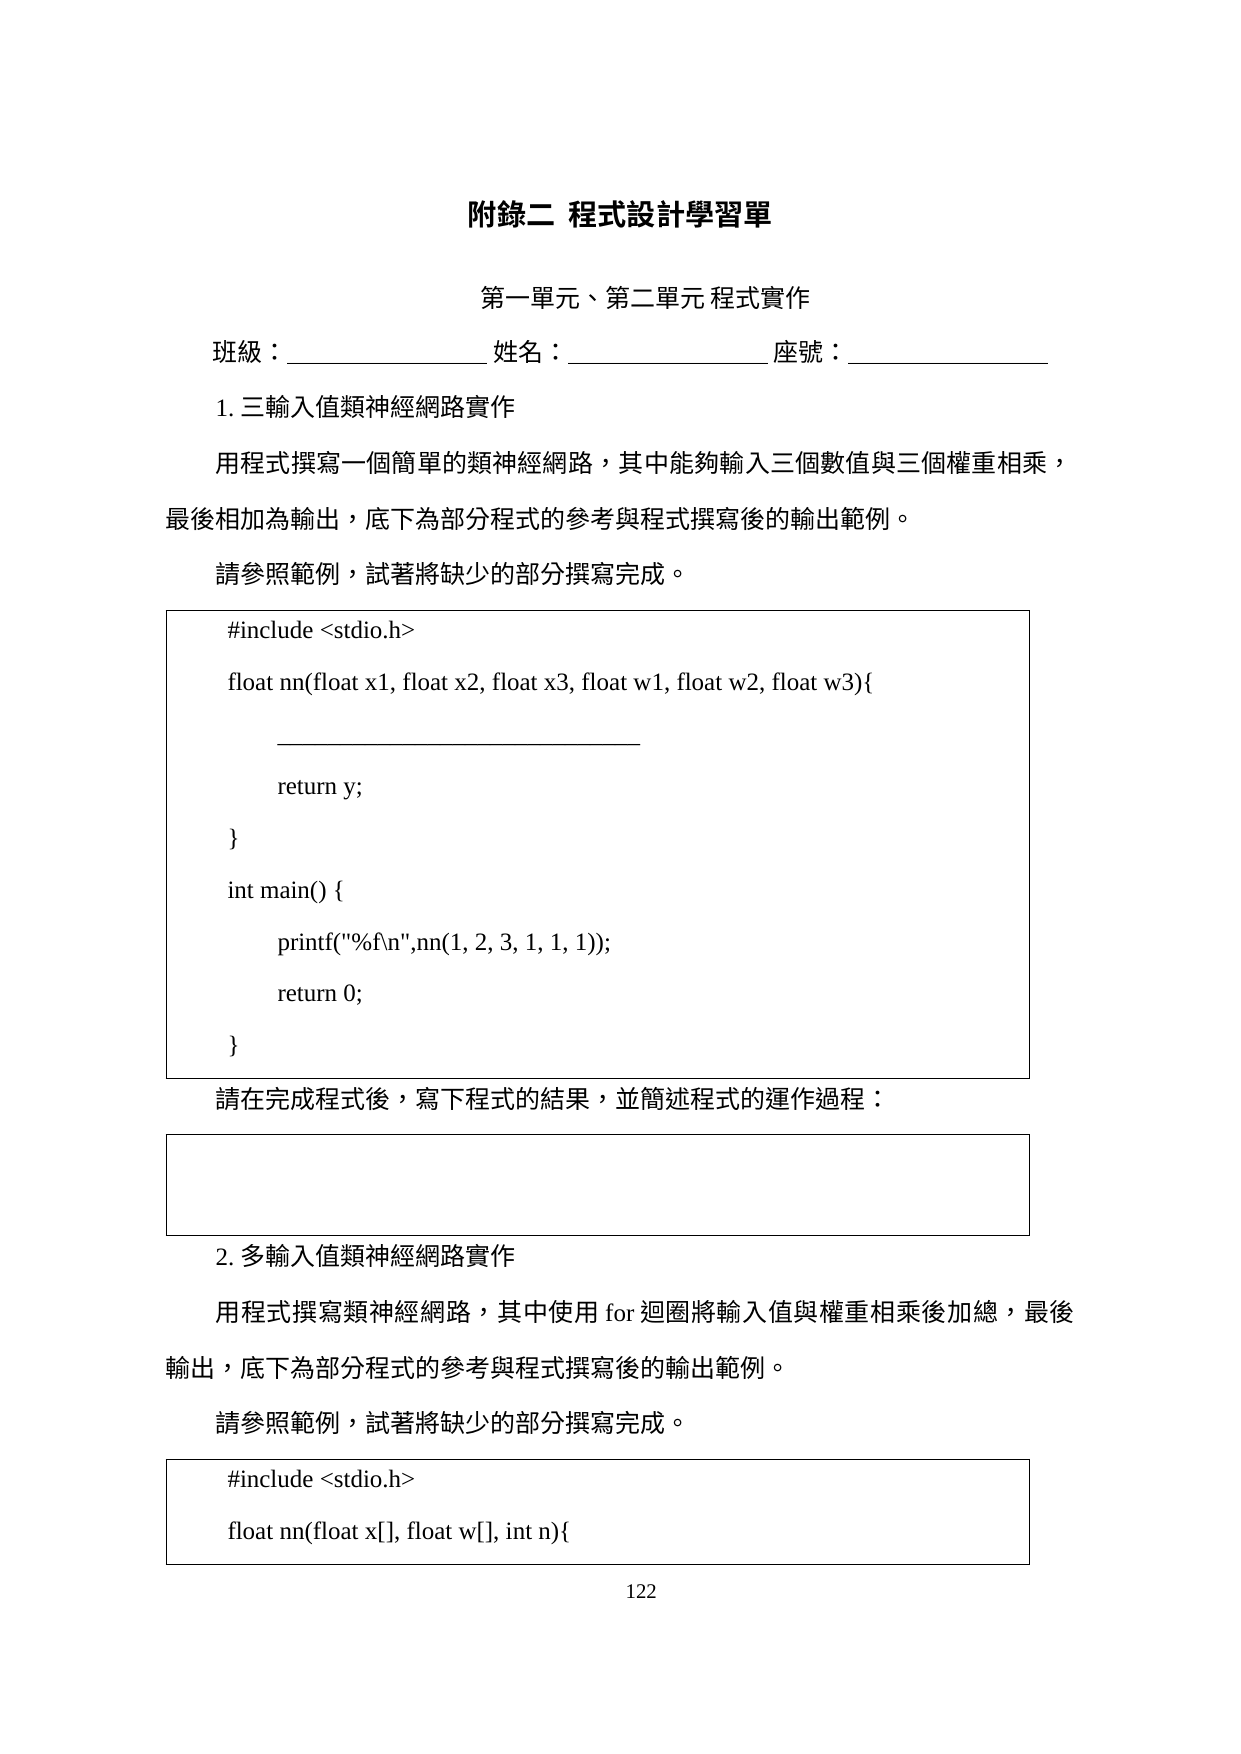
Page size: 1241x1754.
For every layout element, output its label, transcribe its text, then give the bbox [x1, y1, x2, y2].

text 請在完成程式後，寫下程式的結果，並簡述程式的運作過程： [165, 1079, 1075, 1116]
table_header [167, 1460, 1029, 1564]
text 1. 三輸入值類神經網路實作 [165, 387, 1075, 424]
text 班級：＿＿＿＿＿＿＿＿ 姓名：＿＿＿＿＿＿＿＿ 座號：＿＿＿＿＿＿＿＿ [165, 332, 1075, 369]
text 請參照範例，試著將缺少的部分撰寫完成。 [165, 1403, 1075, 1441]
table_header #include <stdio.h> float nn(float x1, float x2, float x3, float w1, float w2, float w3){ _____________________________ return y; } int main() { printf("%f\n",nn(1, 2, 3, 1, 1, 1)); return 0; } [167, 611, 1029, 1078]
table_header [167, 1135, 1029, 1235]
text 2. 多輸入值類神經網路實作 [165, 1236, 1075, 1273]
text 用程式撰寫類神經網路，其中使用for迴圈將輸入值與權重相乘後加總，最後輸出，底下為部分程式的參考與程式撰寫後的輸出範例。 [165, 1291, 1075, 1385]
text 請參照範例，試著將缺少的部分撰寫完成。 [165, 554, 1075, 592]
text 用程式撰寫一個簡單的類神經網路，其中能夠輸入三個數值與三個權重相乘，最後相加為輸出，底下為部分程式的參考與程式撰寫後的輸出範例。 [165, 442, 1075, 536]
title 附錄二 程式設計學習單 [165, 176, 1075, 251]
text 第一單元、第二單元 程式實作 [165, 278, 1075, 314]
